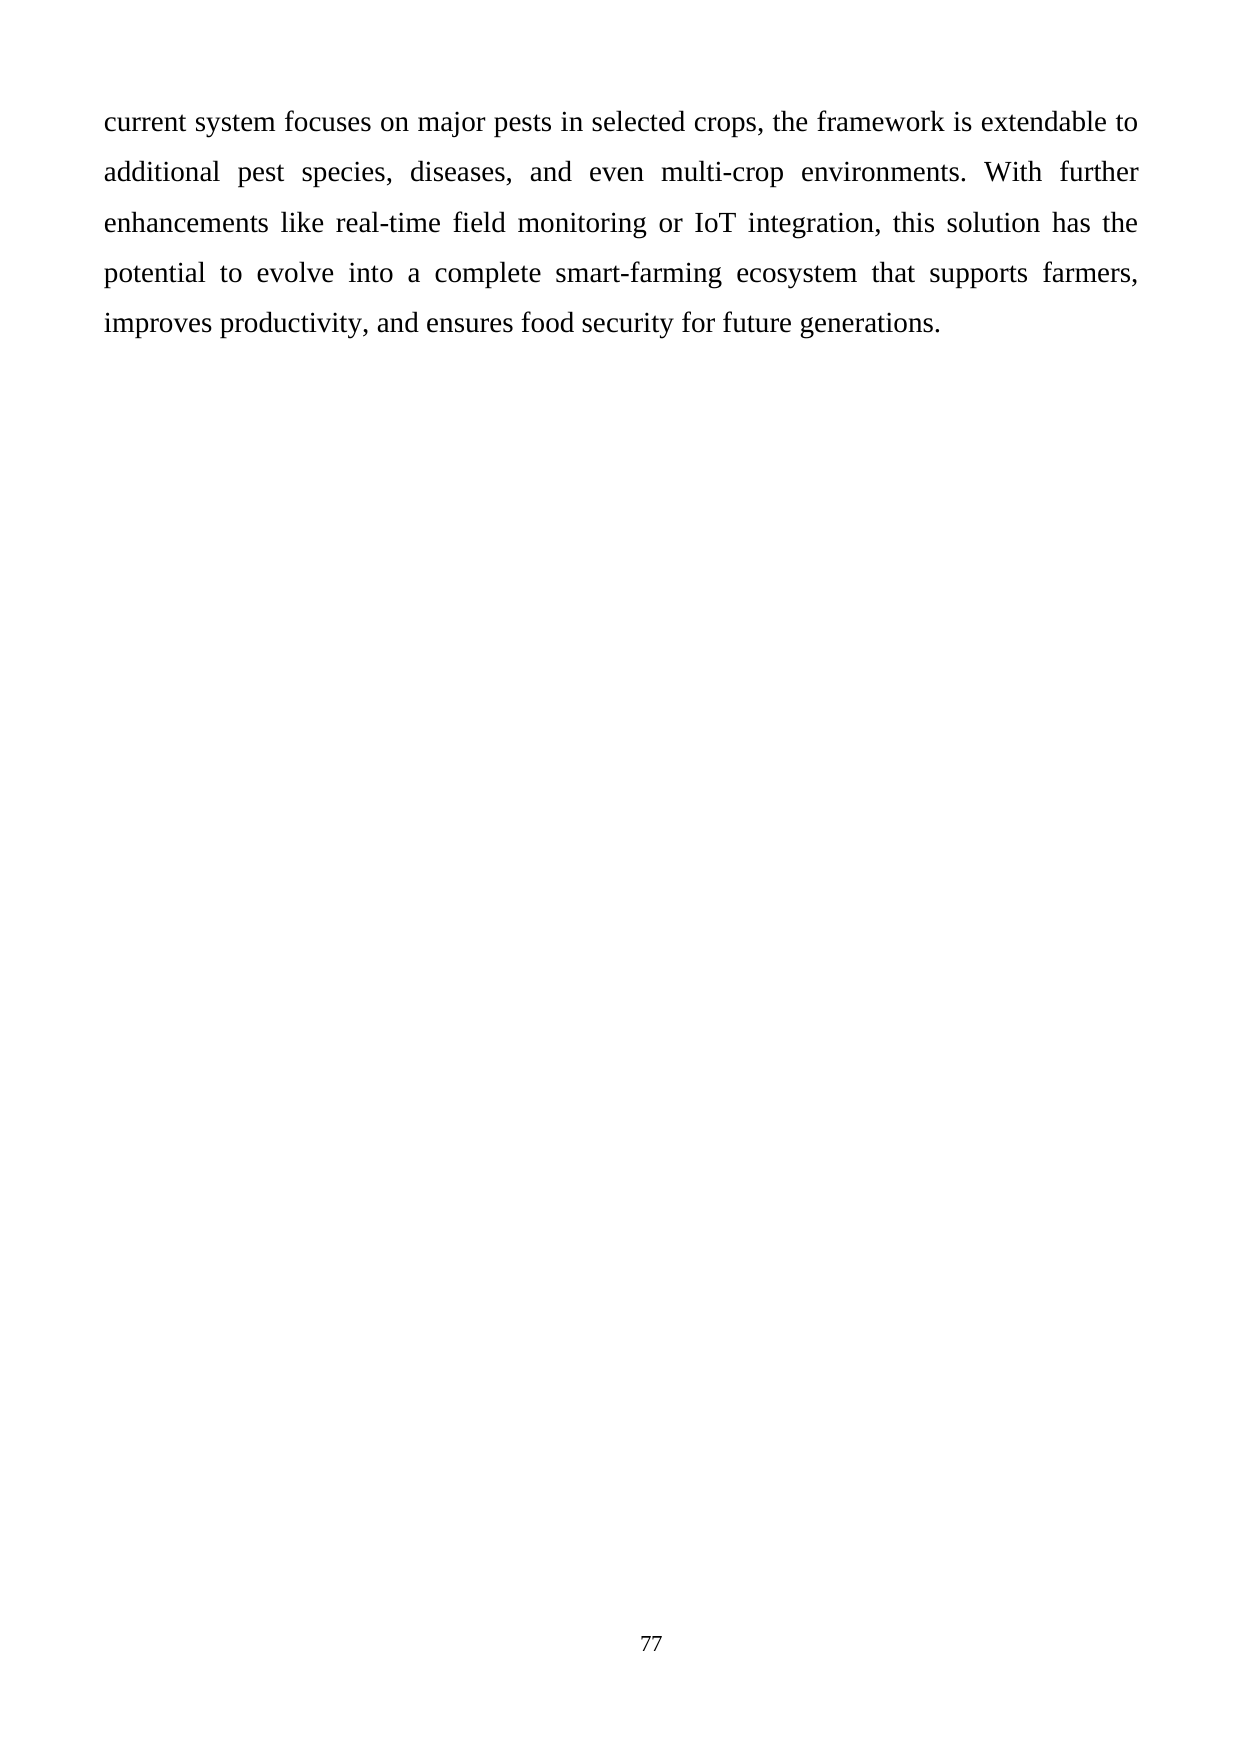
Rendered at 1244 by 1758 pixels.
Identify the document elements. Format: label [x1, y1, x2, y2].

text [104, 104, 1140, 339]
